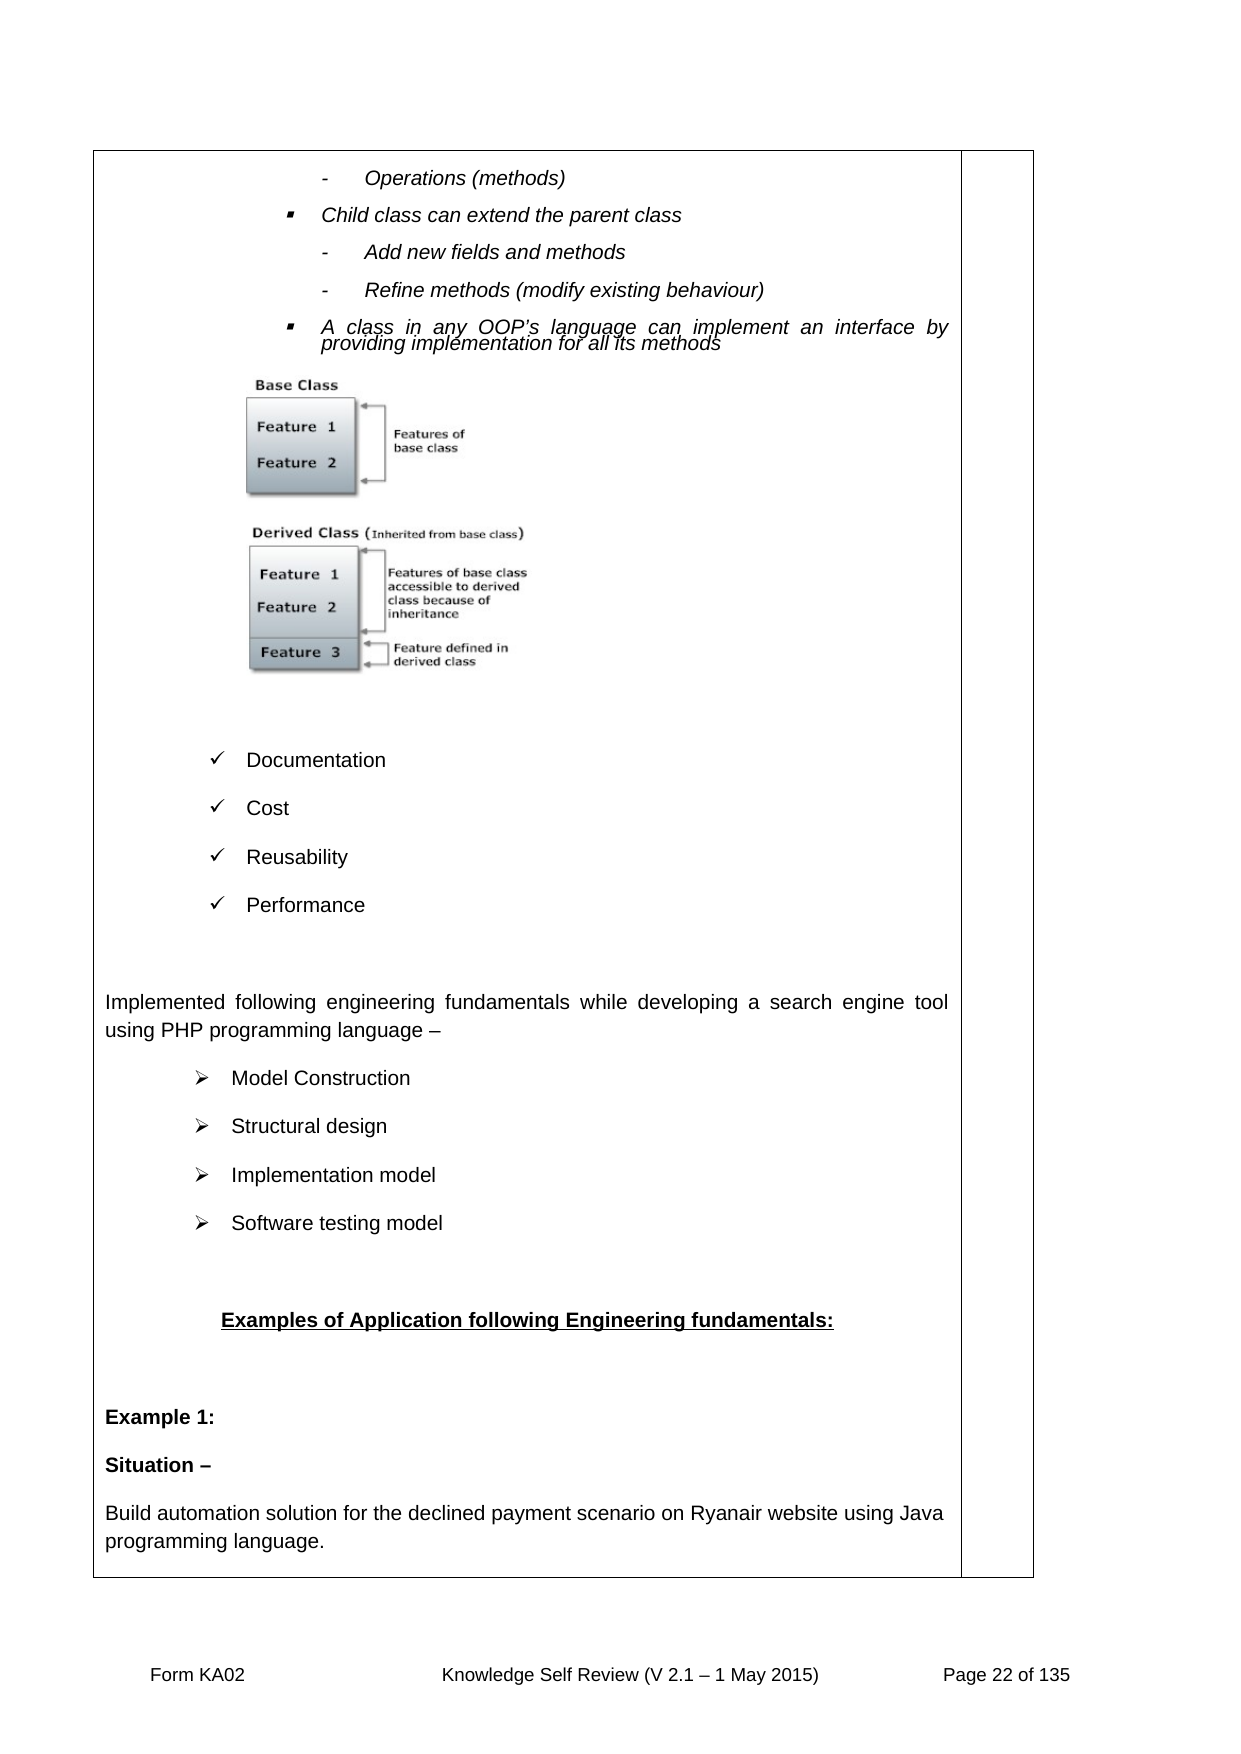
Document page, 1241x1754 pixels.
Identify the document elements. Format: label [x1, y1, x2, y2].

picture [246, 375, 532, 676]
table_cell [962, 151, 1033, 1577]
table_cell [94, 151, 961, 1577]
